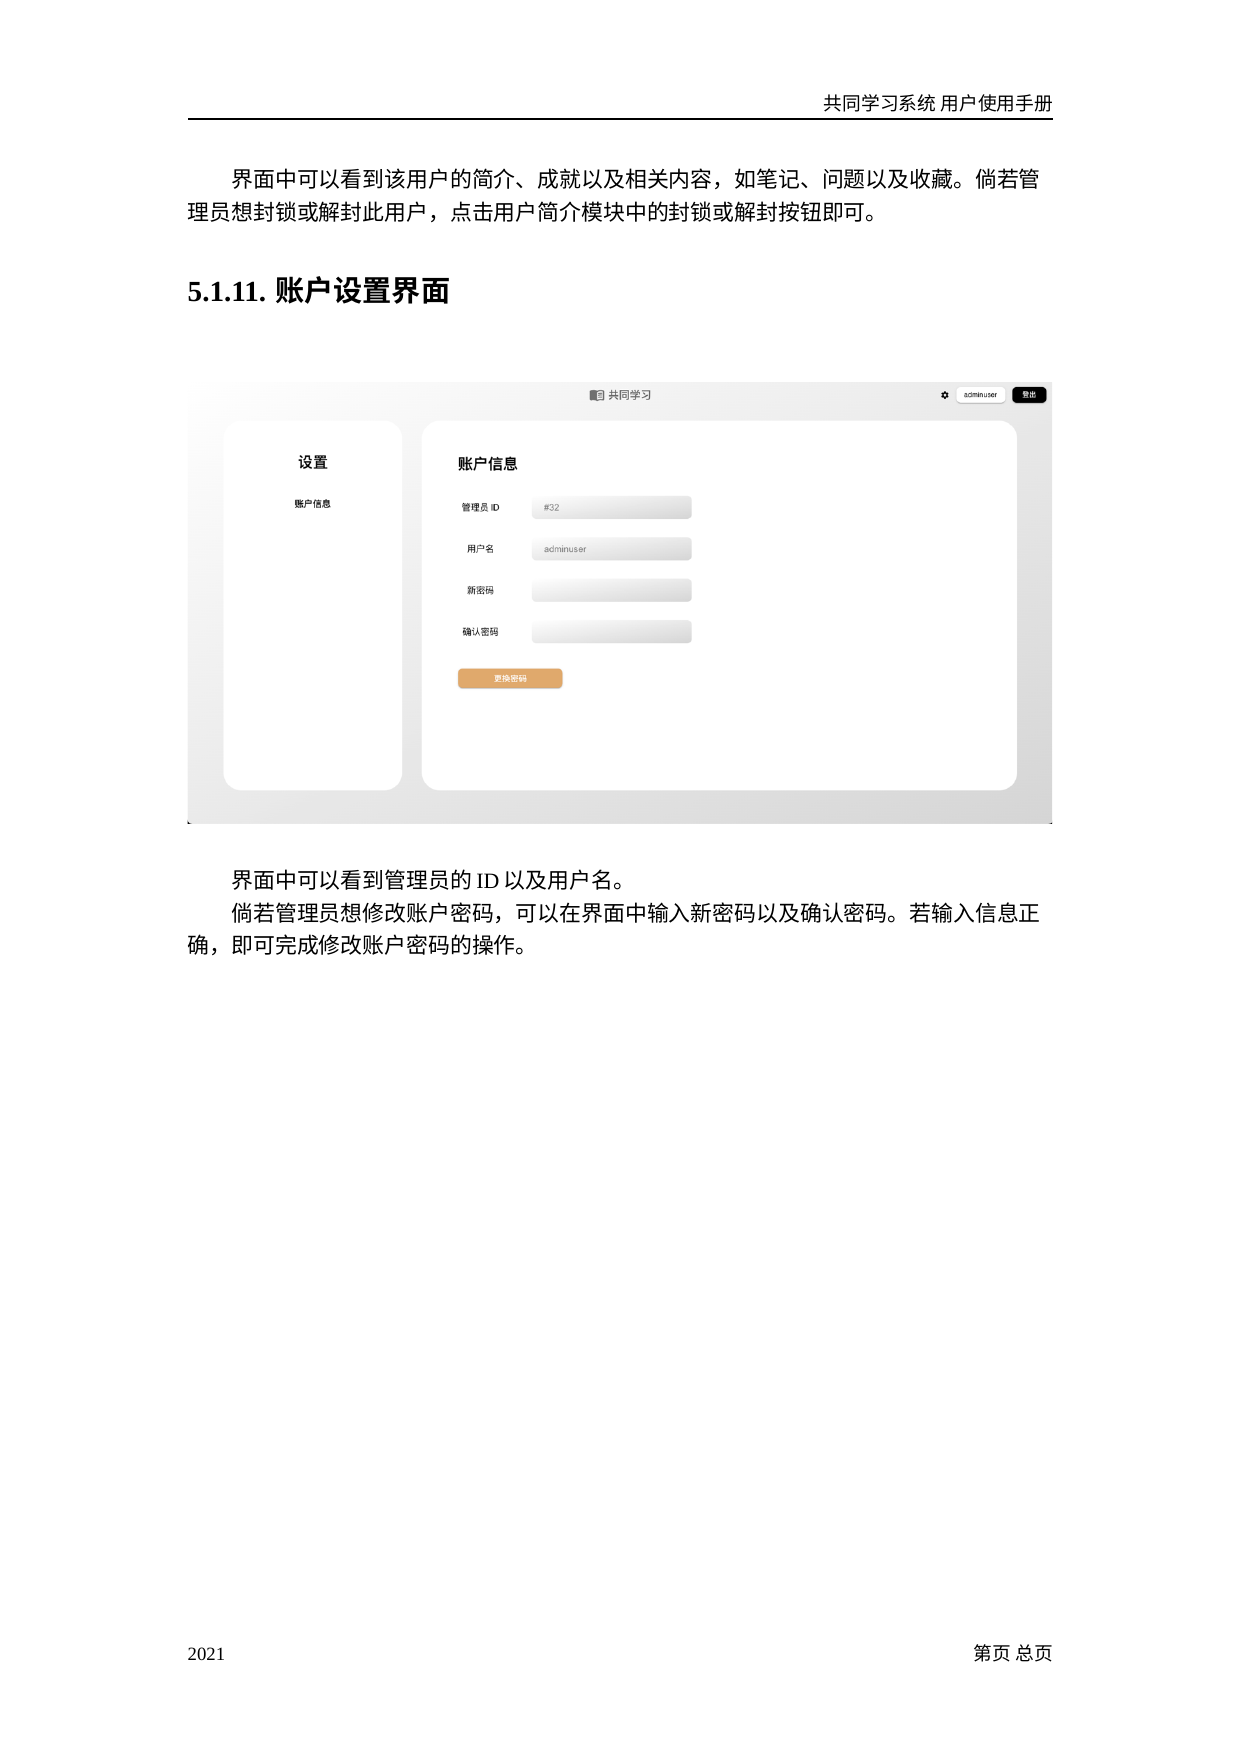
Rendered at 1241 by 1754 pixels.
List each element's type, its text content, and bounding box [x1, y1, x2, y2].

text 倘若管理员想修改账户密码，可以在界面中输入新密码以及确认密码。若输入信息正确，即可完成修改账户密码的操作。 [187, 895, 1053, 960]
picture [187, 382, 1053, 824]
text 界面中可以看到该用户的简介、成就以及相关内容，如笔记、问题以及收藏。倘若管理员想封锁或解封此用户，点击用户简介模块中的封锁或解封按钮即可。 [187, 162, 1053, 227]
text 界面中可以看到管理员的ID以及用户名。 [187, 863, 1053, 895]
list 账户设置界面 [187, 256, 1053, 321]
